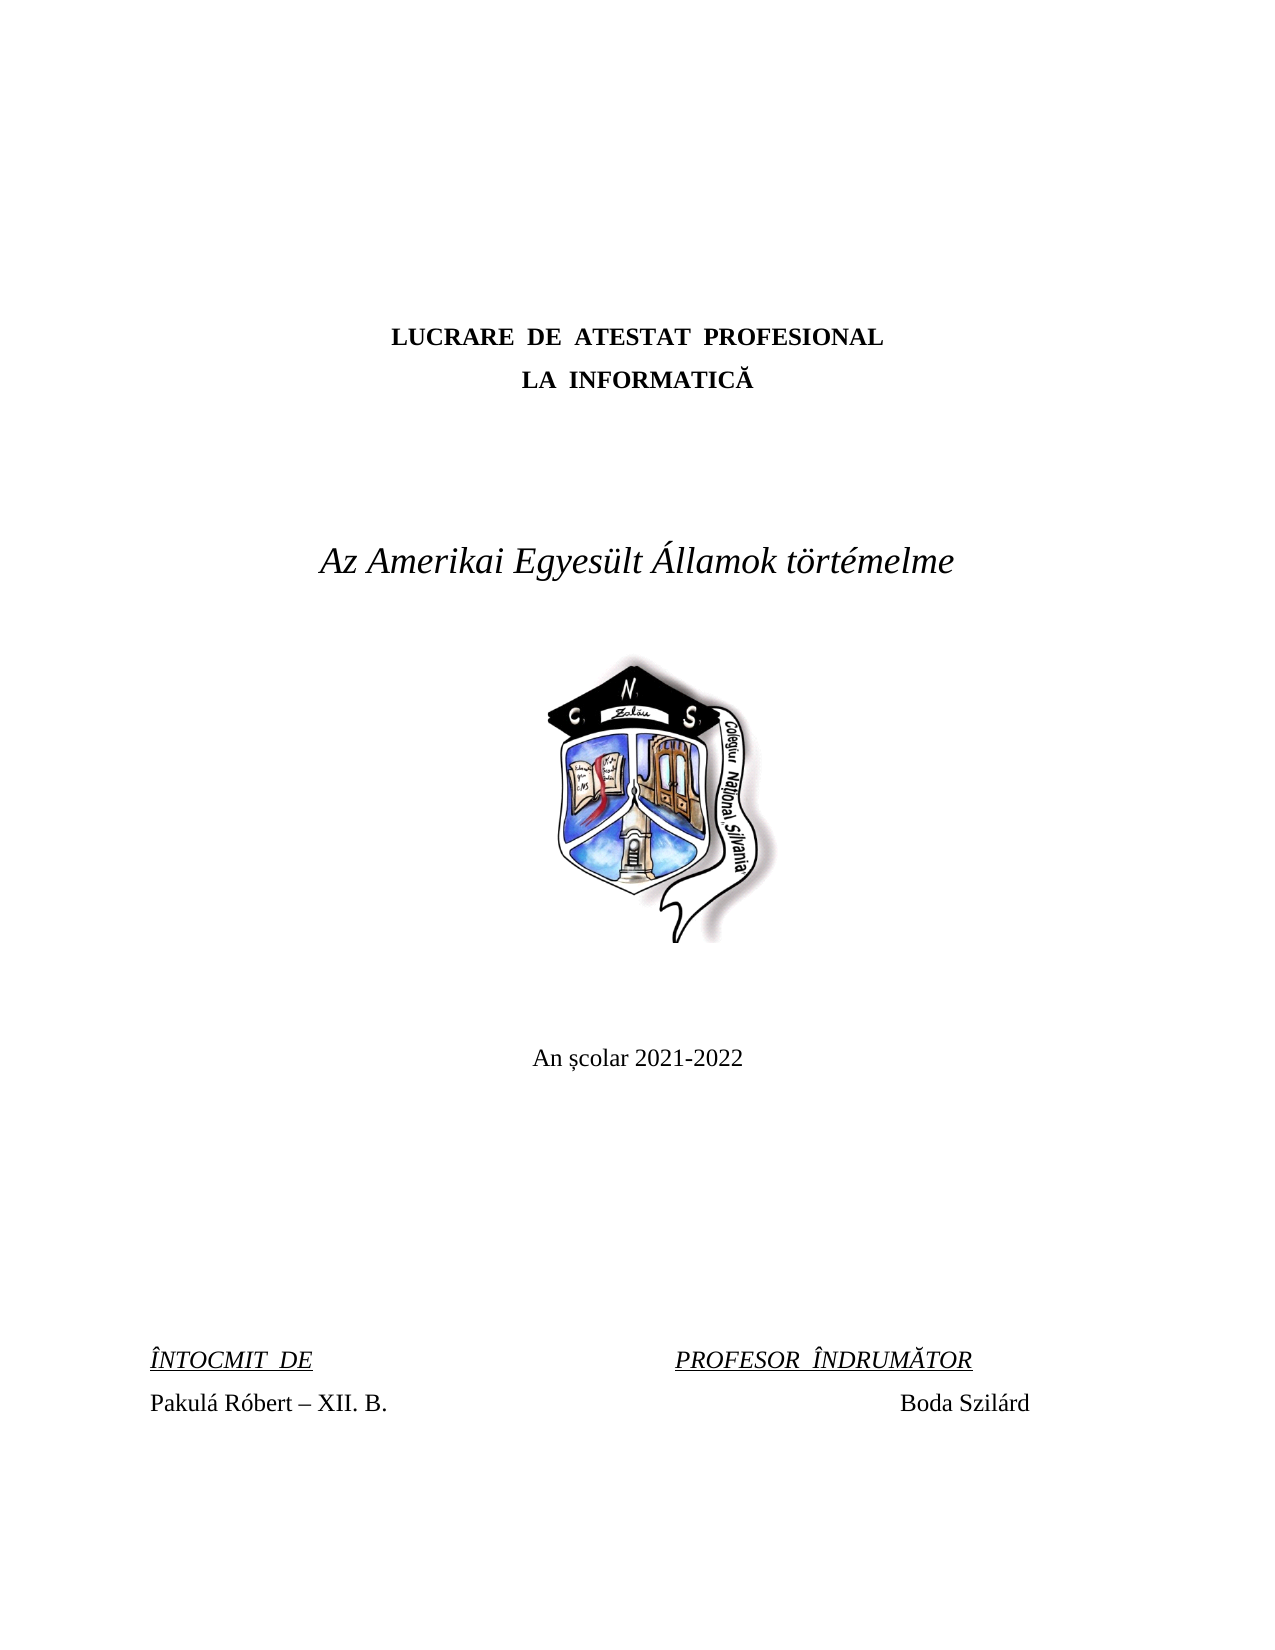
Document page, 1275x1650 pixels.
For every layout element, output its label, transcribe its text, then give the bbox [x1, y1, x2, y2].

text LA INFORMATICĂ [150, 366, 1125, 394]
text An școlar 2021-2022 [150, 1043, 1125, 1072]
picture [489, 645, 786, 943]
text Pakulá Róbert – XII. B. Boda Szilárd [150, 1388, 1125, 1417]
text LUCRARE DE ATESTAT PROFESIONAL [150, 322, 1125, 351]
text Az Amerikai Egyesült Államok törtémelme [150, 538, 1125, 581]
text ÎNTOCMIT DE PROFESOR ÎNDRUMĂTOR [150, 1345, 1125, 1374]
